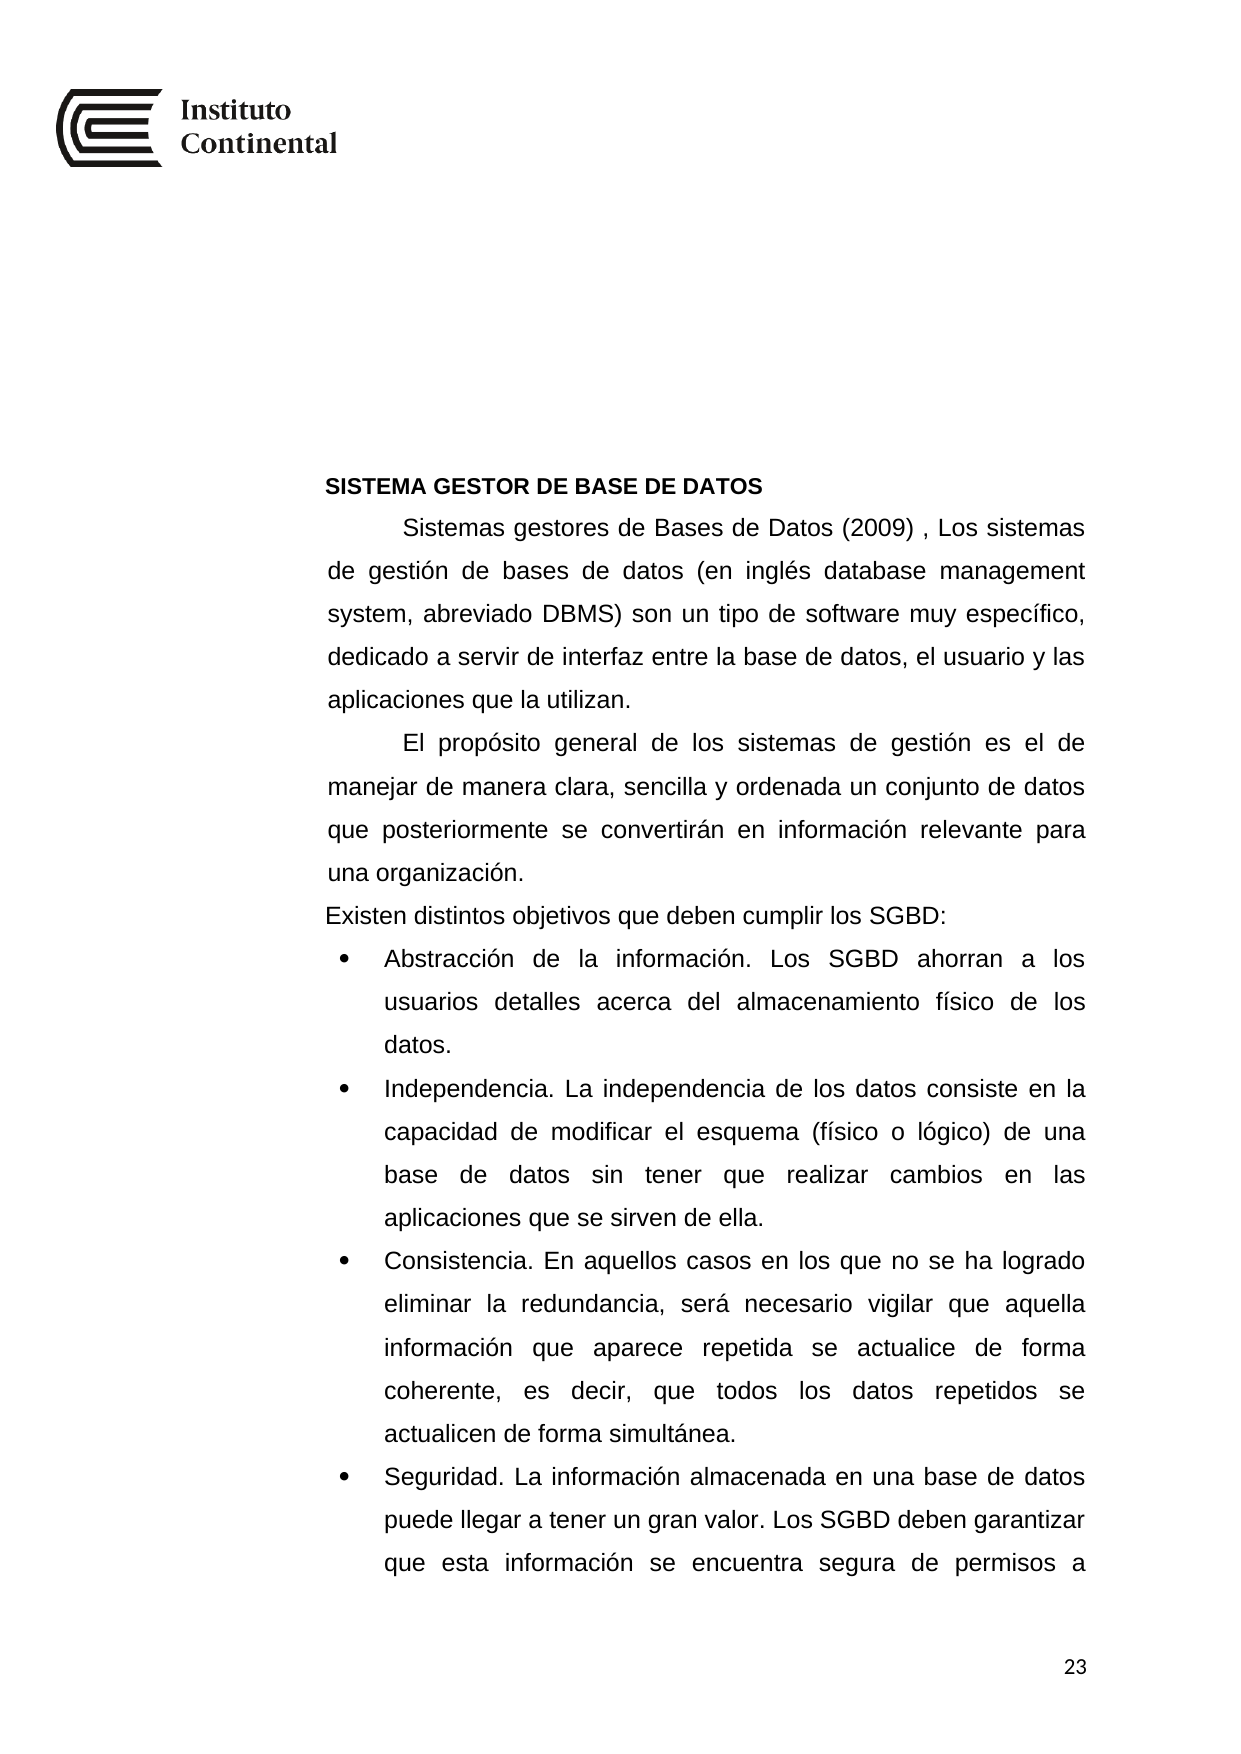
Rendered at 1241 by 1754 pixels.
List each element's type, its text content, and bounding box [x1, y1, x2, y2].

text Existen distintos objetivos que deben cumplir los SGBD: [250, 901, 1087, 930]
text El propósito general de los sistemas de gestión es el de manejar de manera clara, sencilla y ordenada un conjunto de datos que posteriormente se convertirán en información relevante para una organización. [327, 728, 1087, 887]
text SISTEMA GESTOR DE BASE DE DATOS [250, 473, 1087, 500]
list Consistencia. En aquellos casos en los que no se ha logrado eliminar la redundancia, será necesario vigilar que aquella información que aparece repetida se actualice de forma coherente, es decir, que todos los datos repetidos se actualicen de forma simultánea. [340, 1246, 1087, 1447]
picture [56, 89, 337, 167]
text Sistemas gestores de Bases de Datos (2009) , Los sistemas de gestión de bases de datos (en inglés database management system, abreviado DBMS) son un tipo de software muy específico, dedicado a servir de interfaz entre la base de datos, el usuario y las aplicaciones que la utilizan. [327, 513, 1087, 714]
list Abstracción de la información. Los SGBD ahorran a los usuarios detalles acerca del almacenamiento físico de los datos. [340, 944, 1087, 1059]
list Independencia. La independencia de los datos consiste en la capacidad de modificar el esquema (físico o lógico) de una base de datos sin tener que realizar cambios en las aplicaciones que se sirven de ella. [340, 1073, 1087, 1232]
